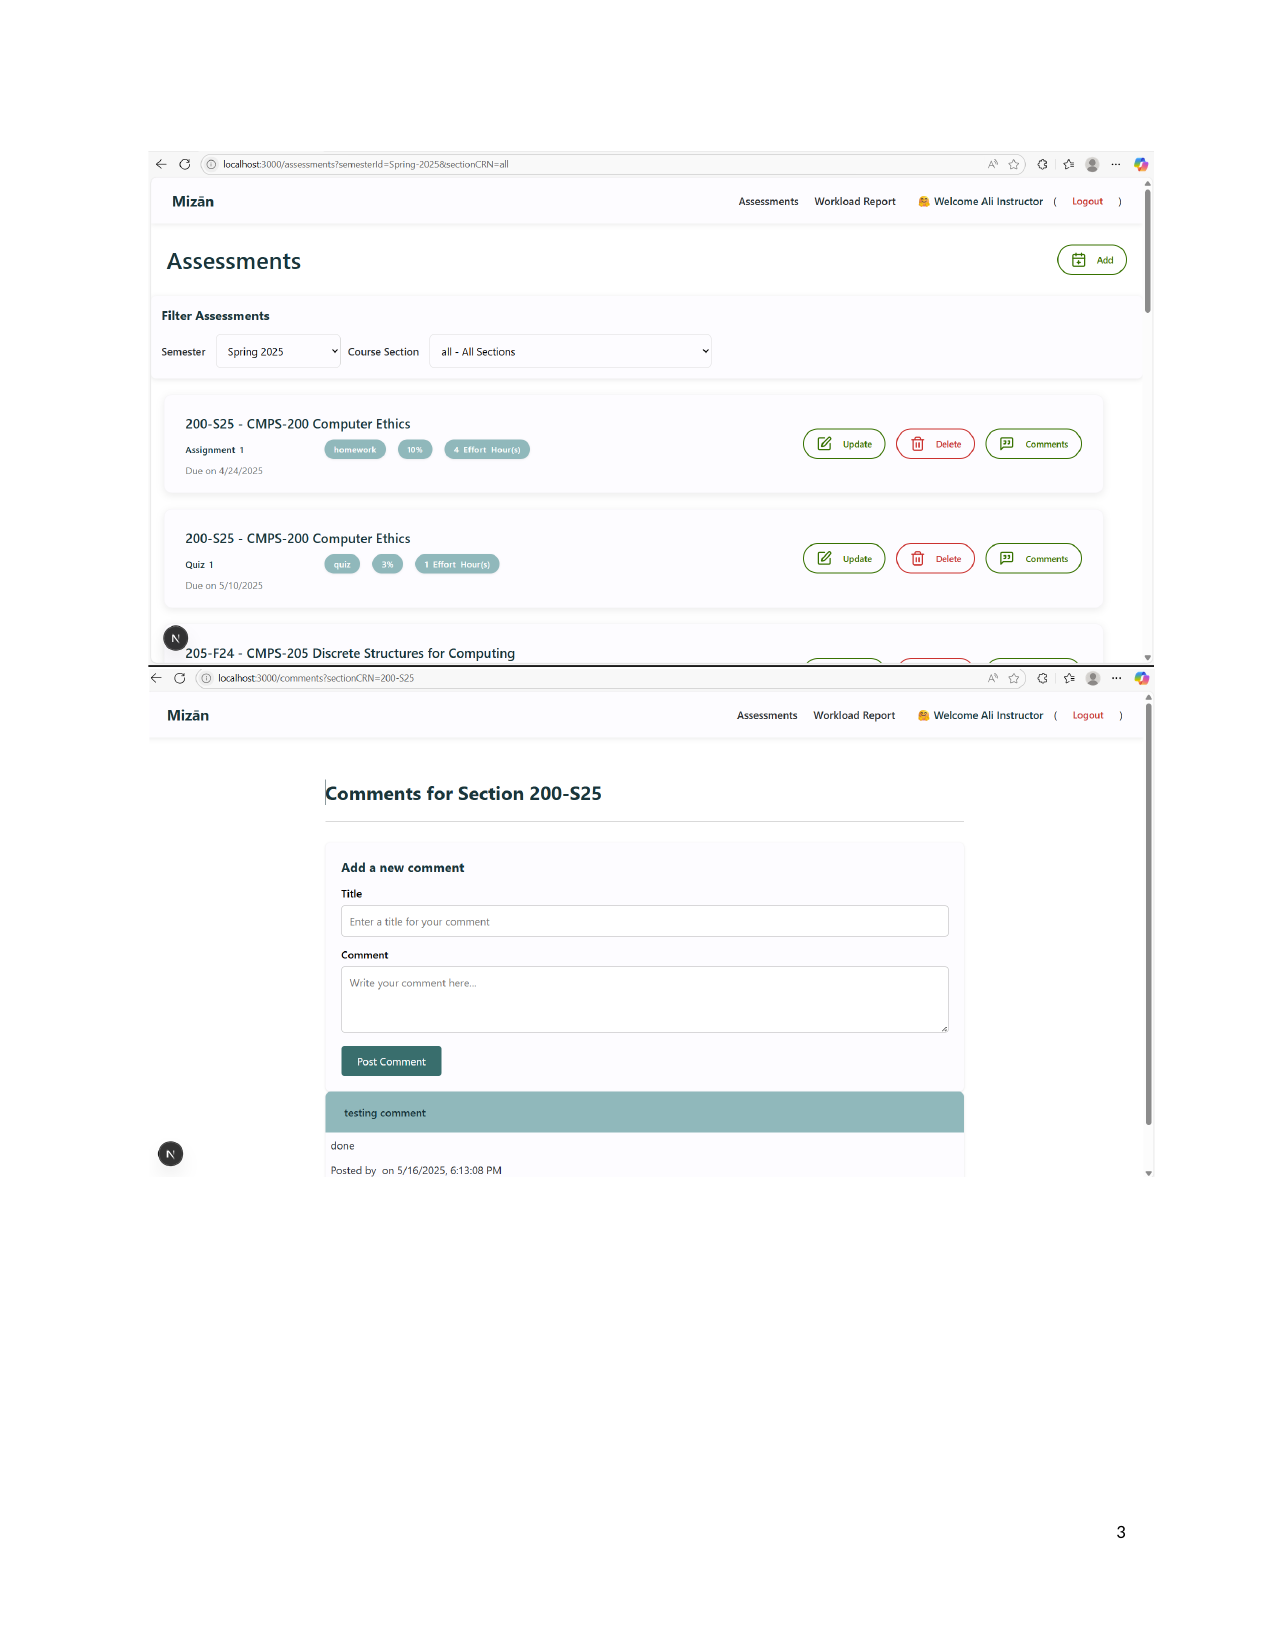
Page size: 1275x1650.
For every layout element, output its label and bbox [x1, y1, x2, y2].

picture [149, 669, 1155, 1177]
picture [148, 151, 1154, 667]
